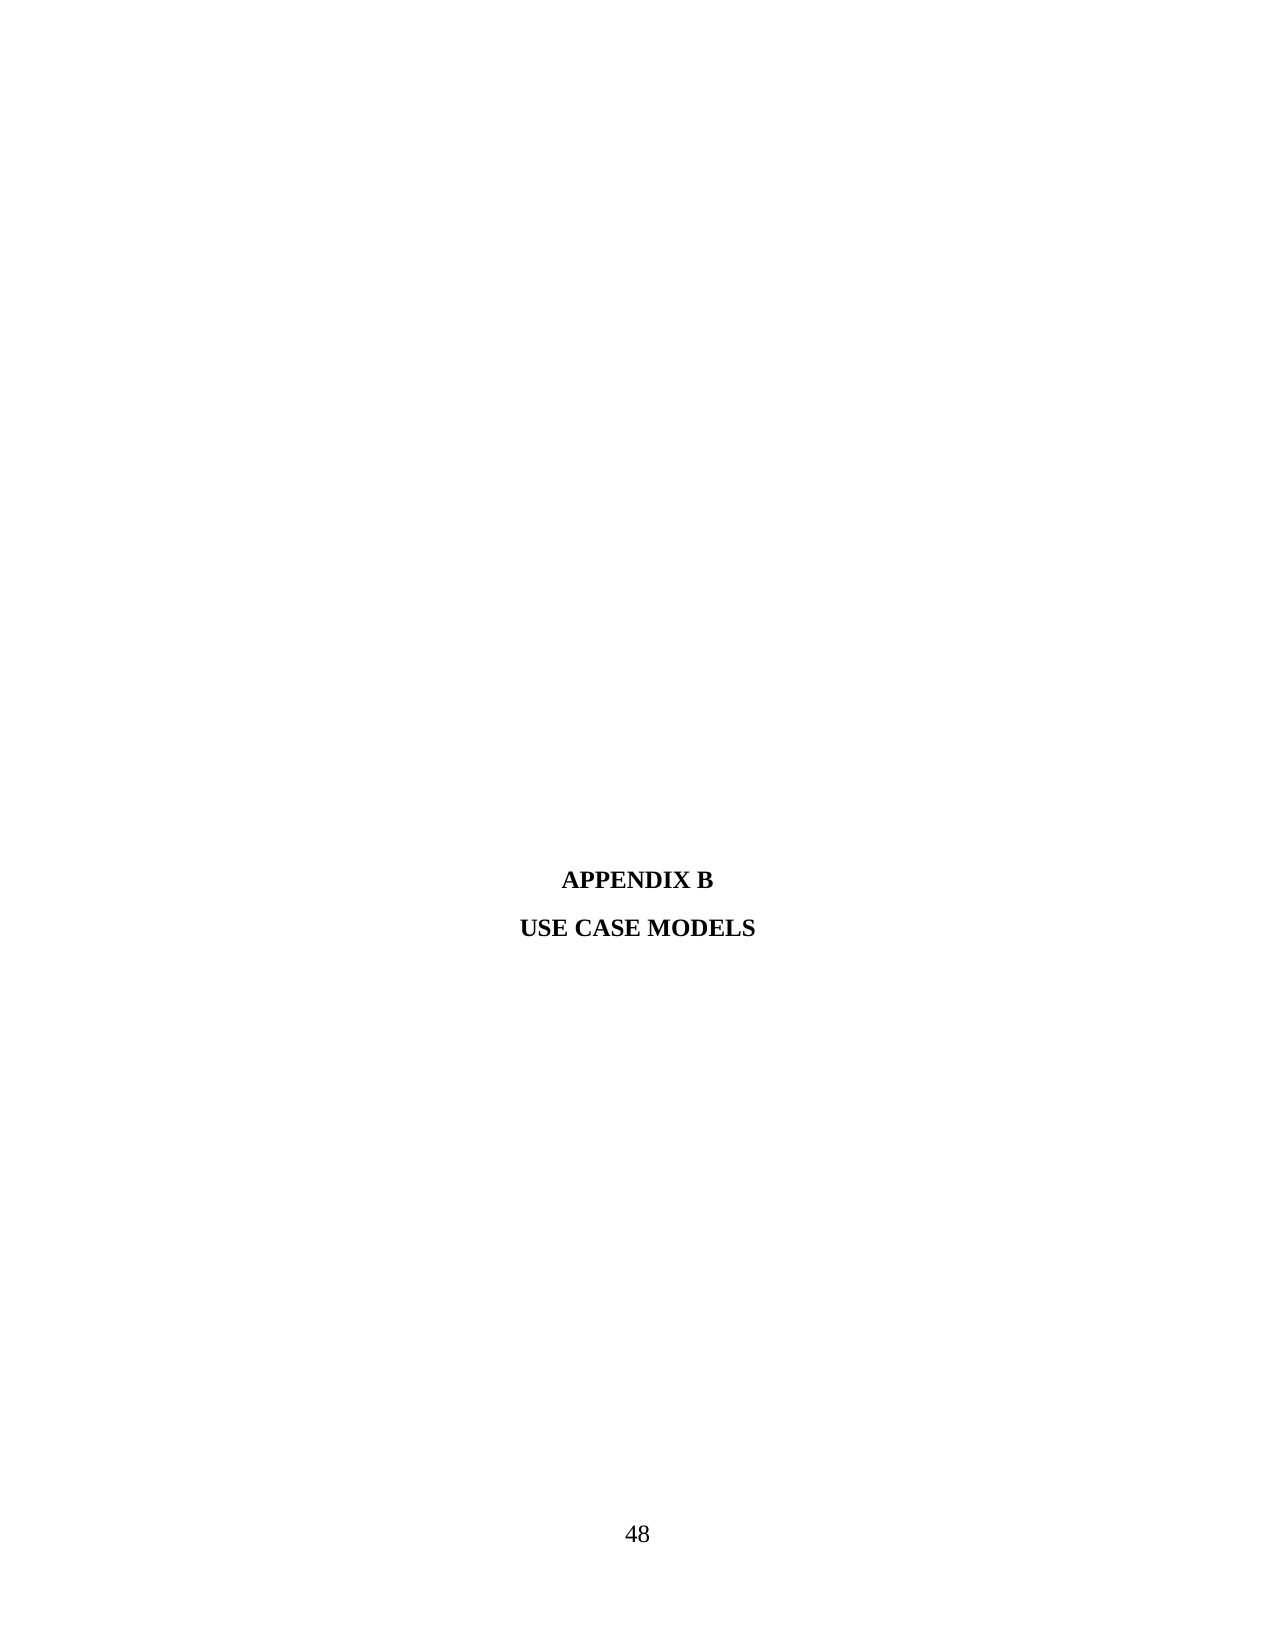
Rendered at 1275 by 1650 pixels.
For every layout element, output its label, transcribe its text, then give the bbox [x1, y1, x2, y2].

text USE CASE MODELS [150, 913, 1125, 942]
text APPENDIX B [150, 866, 1125, 894]
